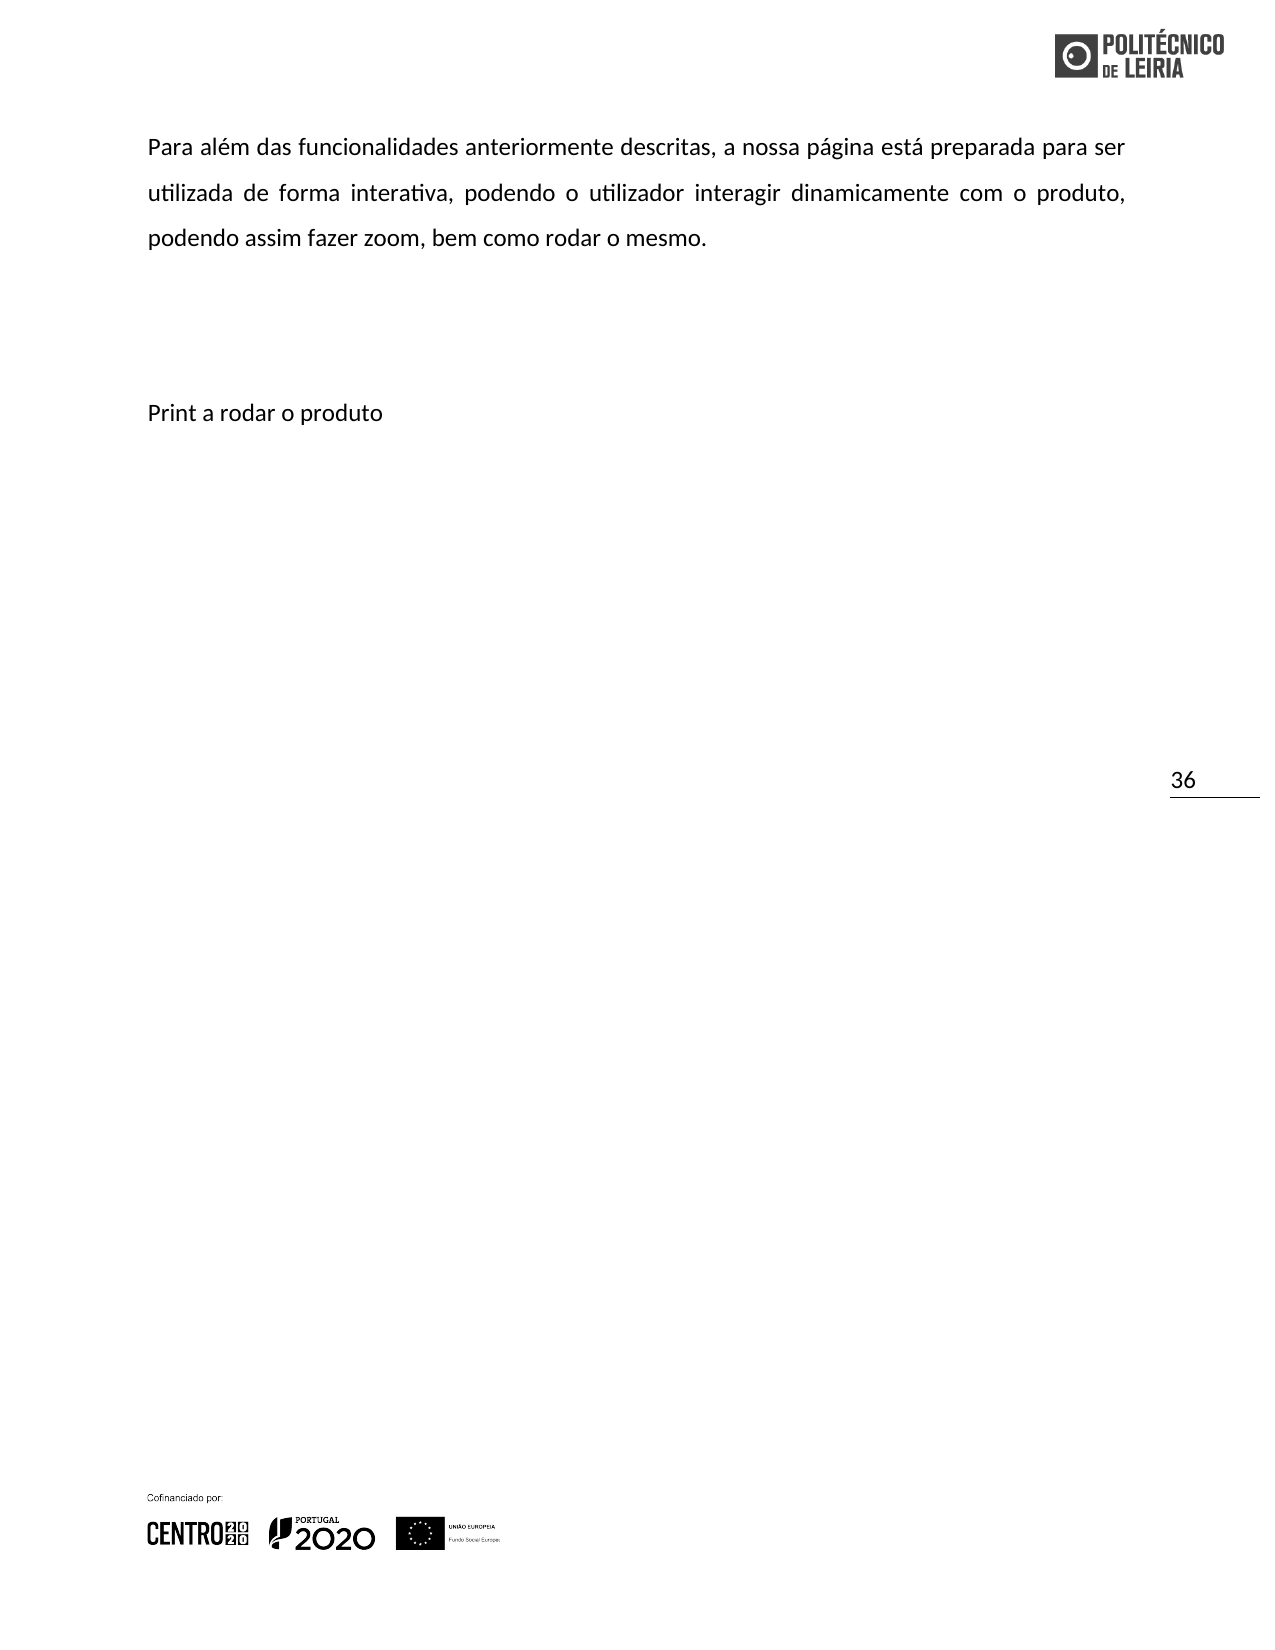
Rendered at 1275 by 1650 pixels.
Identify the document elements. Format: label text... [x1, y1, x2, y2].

text Print a rodar o produto [148, 397, 1127, 428]
picture [147, 1494, 500, 1550]
picture [1053, 26, 1225, 80]
text Para além das funcionalidades anteriormente descritas, a nossa página está preparada para ser utilizada de forma interativa, podendo o utilizador interagir dinamicamente com o produto, podendo assim fazer zoom, bem como rodar o mesmo. [148, 131, 1127, 253]
